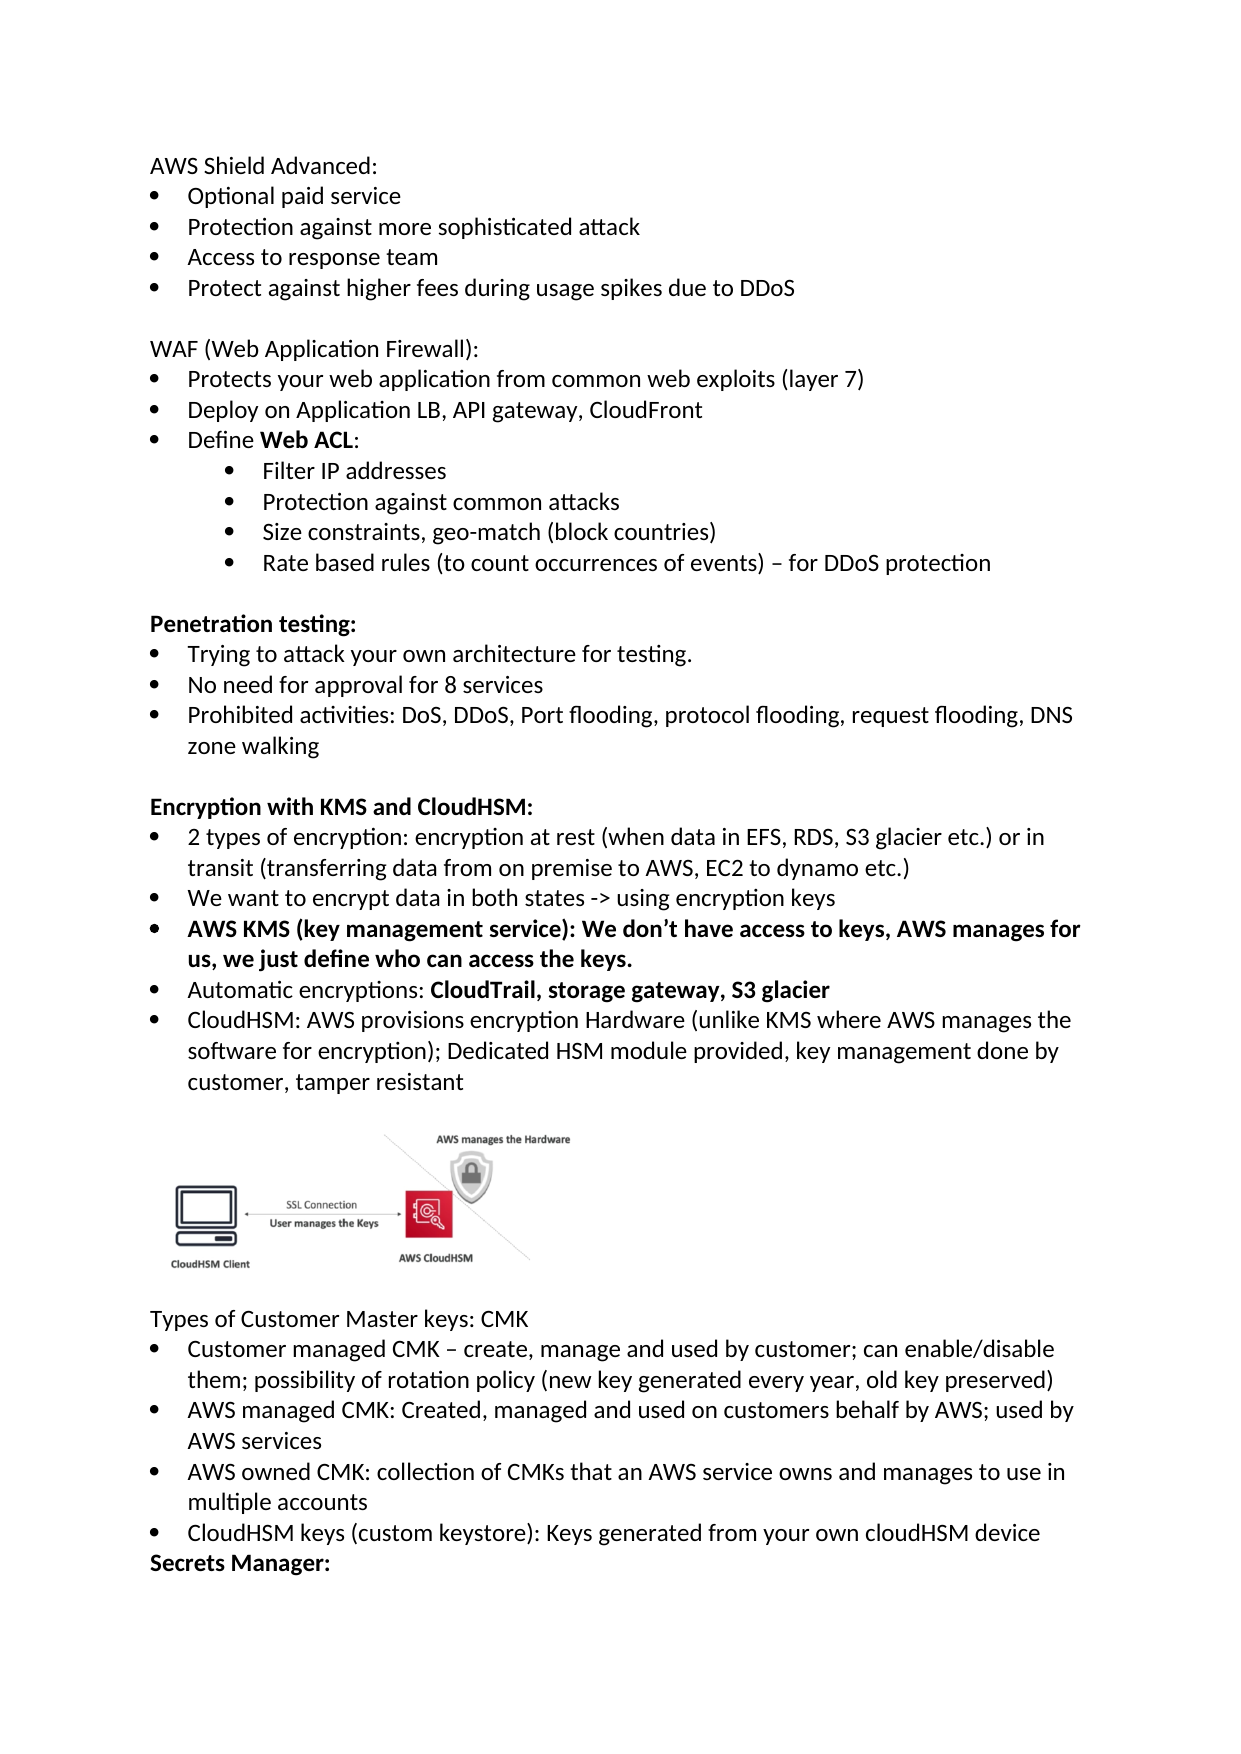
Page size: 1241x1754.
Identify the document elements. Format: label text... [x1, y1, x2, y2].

list AWS Shield Advanced: [150, 150, 1090, 181]
list Protection against more sophisticated attack [150, 211, 1090, 242]
list AWS KMS (key management service): We don’t have access to keys, AWS manages for us, we just define who can access the keys. [150, 913, 1090, 974]
list Rate based rules (to count occurrences of events) – for DDoS protection [225, 547, 1090, 577]
list Types of Customer Master keys: CMK [150, 1303, 1090, 1334]
list AWS managed CMK: Created, managed and used on customers behalf by AWS; used by AWS services [150, 1395, 1090, 1456]
list Penetration testing: [150, 608, 1090, 638]
list Secrets Manager: [150, 1547, 1090, 1578]
list Protection against common attacks [225, 486, 1090, 516]
list Access to response team [150, 242, 1090, 272]
list WAF (Web Application Firewall): [150, 333, 1090, 364]
list Automatic encryptions: CloudTrail, storage gateway, S3 glacier [150, 974, 1090, 1004]
list We want to encrypt data in both states -> using encryption keys [150, 882, 1090, 913]
picture [150, 1126, 572, 1273]
list AWS owned CMK: collection of CMKs that an AWS service owns and manages to use in multiple accounts [150, 1456, 1090, 1517]
list 2 types of encryption: encryption at rest (when data in EFS, RDS, S3 glacier etc.) or in transit (transferring data from on premise to AWS, EC2 to dynamo etc.) [150, 821, 1090, 882]
list Deploy on Application LB, API gateway, CloudFront [150, 394, 1090, 425]
list Protects your web application from common web exploits (layer 7) [150, 364, 1090, 394]
list Prohibited activities: DoS, DDoS, Port flooding, protocol flooding, request flooding, DNS zone walking [150, 699, 1090, 760]
list Define Web ACL: [150, 425, 1090, 455]
list Size constraints, geo-match (block countries) [225, 516, 1090, 547]
list Encryption with KMS and CloudHSM: [150, 791, 1090, 821]
list No need for approval for 8 services [150, 669, 1090, 699]
list Protect against higher fees during usage spikes due to DDoS [150, 272, 1090, 303]
list Trying to attack your own architecture for testing. [150, 638, 1090, 669]
list CloudHSM keys (custom keystore): Keys generated from your own cloudHSM device [150, 1517, 1090, 1547]
list CloudHSM: AWS provisions encryption Hardware (unlike KMS where AWS manages the software for encryption); Dedicated HSM module provided, key management done by customer, tamper resistant [150, 1004, 1090, 1096]
list Optional paid service [150, 181, 1090, 211]
list Filter IP addresses [225, 455, 1090, 486]
list Customer managed CMK – create, manage and used by customer; can enable/disable them; possibility of rotation policy (new key generated every year, old key preserved) [150, 1334, 1090, 1395]
